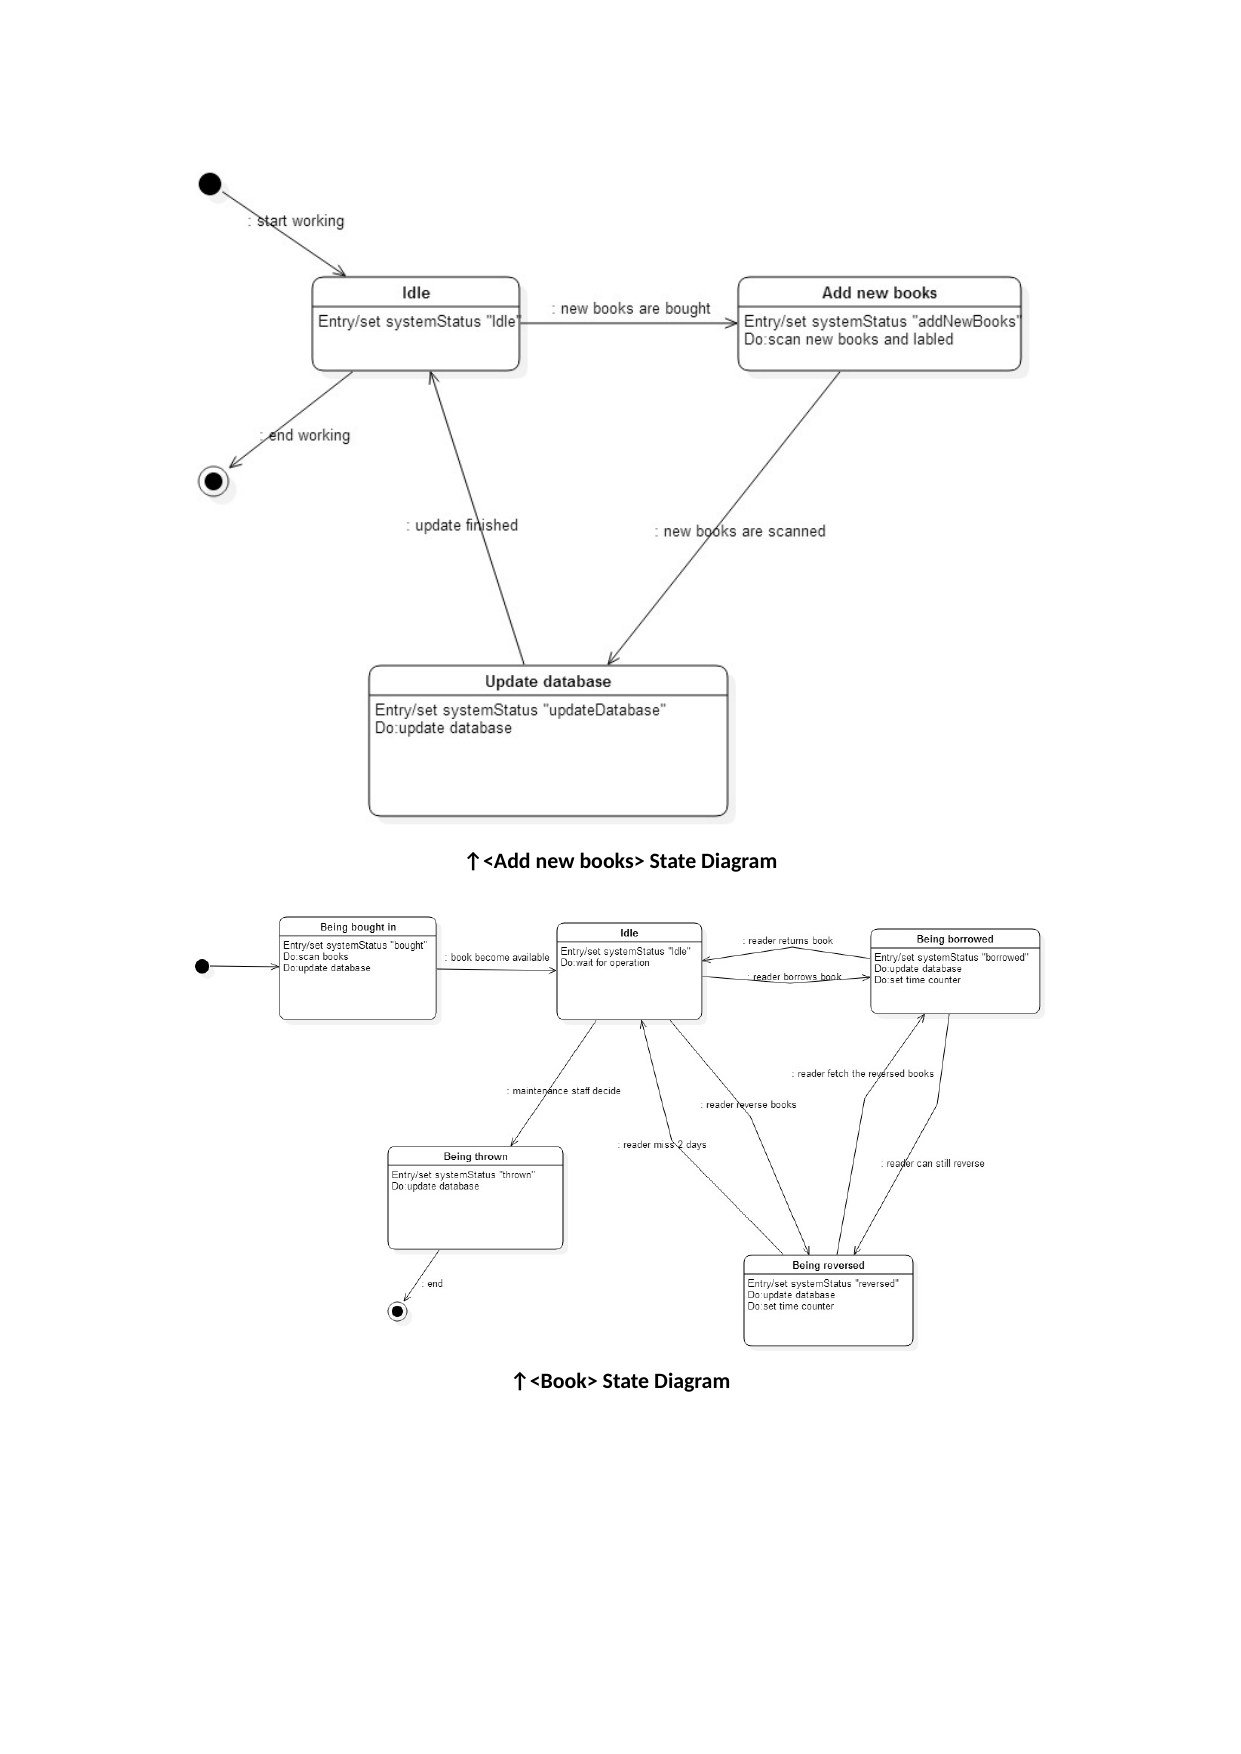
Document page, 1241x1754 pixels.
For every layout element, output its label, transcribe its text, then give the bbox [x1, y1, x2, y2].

picture [187, 909, 1053, 1353]
text ↑<Book> State Diagram [187, 1364, 1053, 1397]
picture [187, 162, 1053, 828]
text ↑<Add new books> State Diagram [187, 844, 1053, 877]
